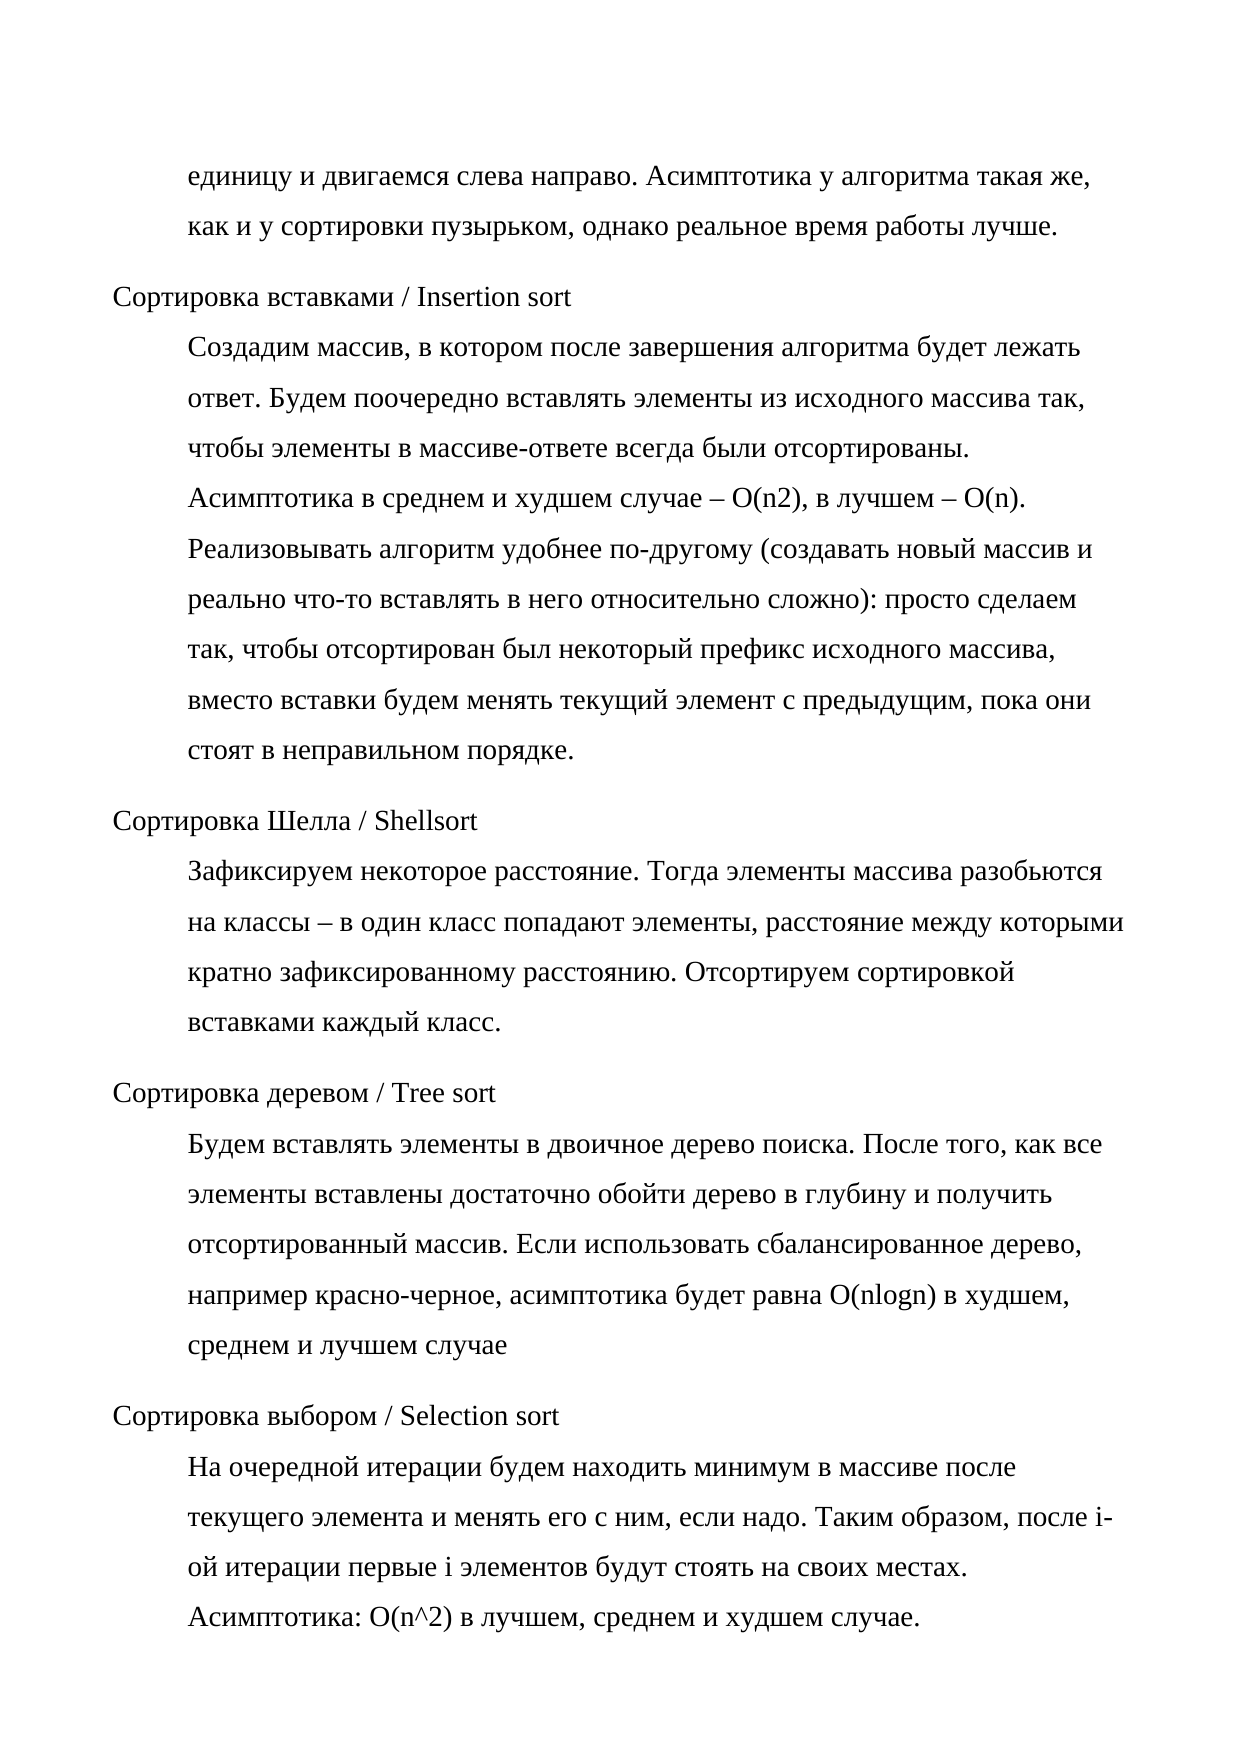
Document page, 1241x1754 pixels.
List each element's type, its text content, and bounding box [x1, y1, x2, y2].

text Сортировка деревом / Tree sort [112, 1076, 1128, 1109]
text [187, 158, 1128, 242]
text На очередной итерации будем находить минимум в массиве после текущего элемента и менять его с ним, если надо. Таким образом, после i-ой итерации первые i элементов будут стоять на своих местах. Асимптотика: O(n^2) в лучшем, среднем и худшем случае. [187, 1449, 1128, 1633]
text Будем вставлять элементы в двоичное дерево поиска. После того, как все элементы вставлены достаточно обойти дерево в глубину и получить отсортированный массив. Если использовать сбалансированное дерево, например красно-черное, асимптотика будет равна O(nlogn) в худшем, среднем и лучшем случае [187, 1126, 1128, 1361]
text Сортировка вставками / Insertion sort [112, 279, 1128, 313]
text Зафиксируем некоторое расстояние. Тогда элементы массива разобьются на классы – в один класс попадают элементы, расстояние между которыми кратно зафиксированному расстоянию. Отсортируем сортировкой вставками каждый класс. [187, 853, 1128, 1038]
text Создадим массив, в котором после завершения алгоритма будет лежать ответ. Будем поочередно вставлять элементы из исходного массива так, чтобы элементы в массиве-ответе всегда были отсортированы. Асимптотика в среднем и худшем случае – O(n2), в лучшем – O(n). Реализовывать алгоритм удобнее по-другому (создавать новый массив и реально что-то вставлять в него относительно сложно): просто сделаем так, чтобы отсортирован был некоторый префикс исходного массива, вместо вставки будем менять текущий элемент с предыдущим, пока они стоят в неправильном порядке. [187, 329, 1128, 766]
text Сортировка выбором / Selection sort [112, 1398, 1128, 1432]
text Сортировка Шелла / Shellsort [112, 803, 1128, 837]
